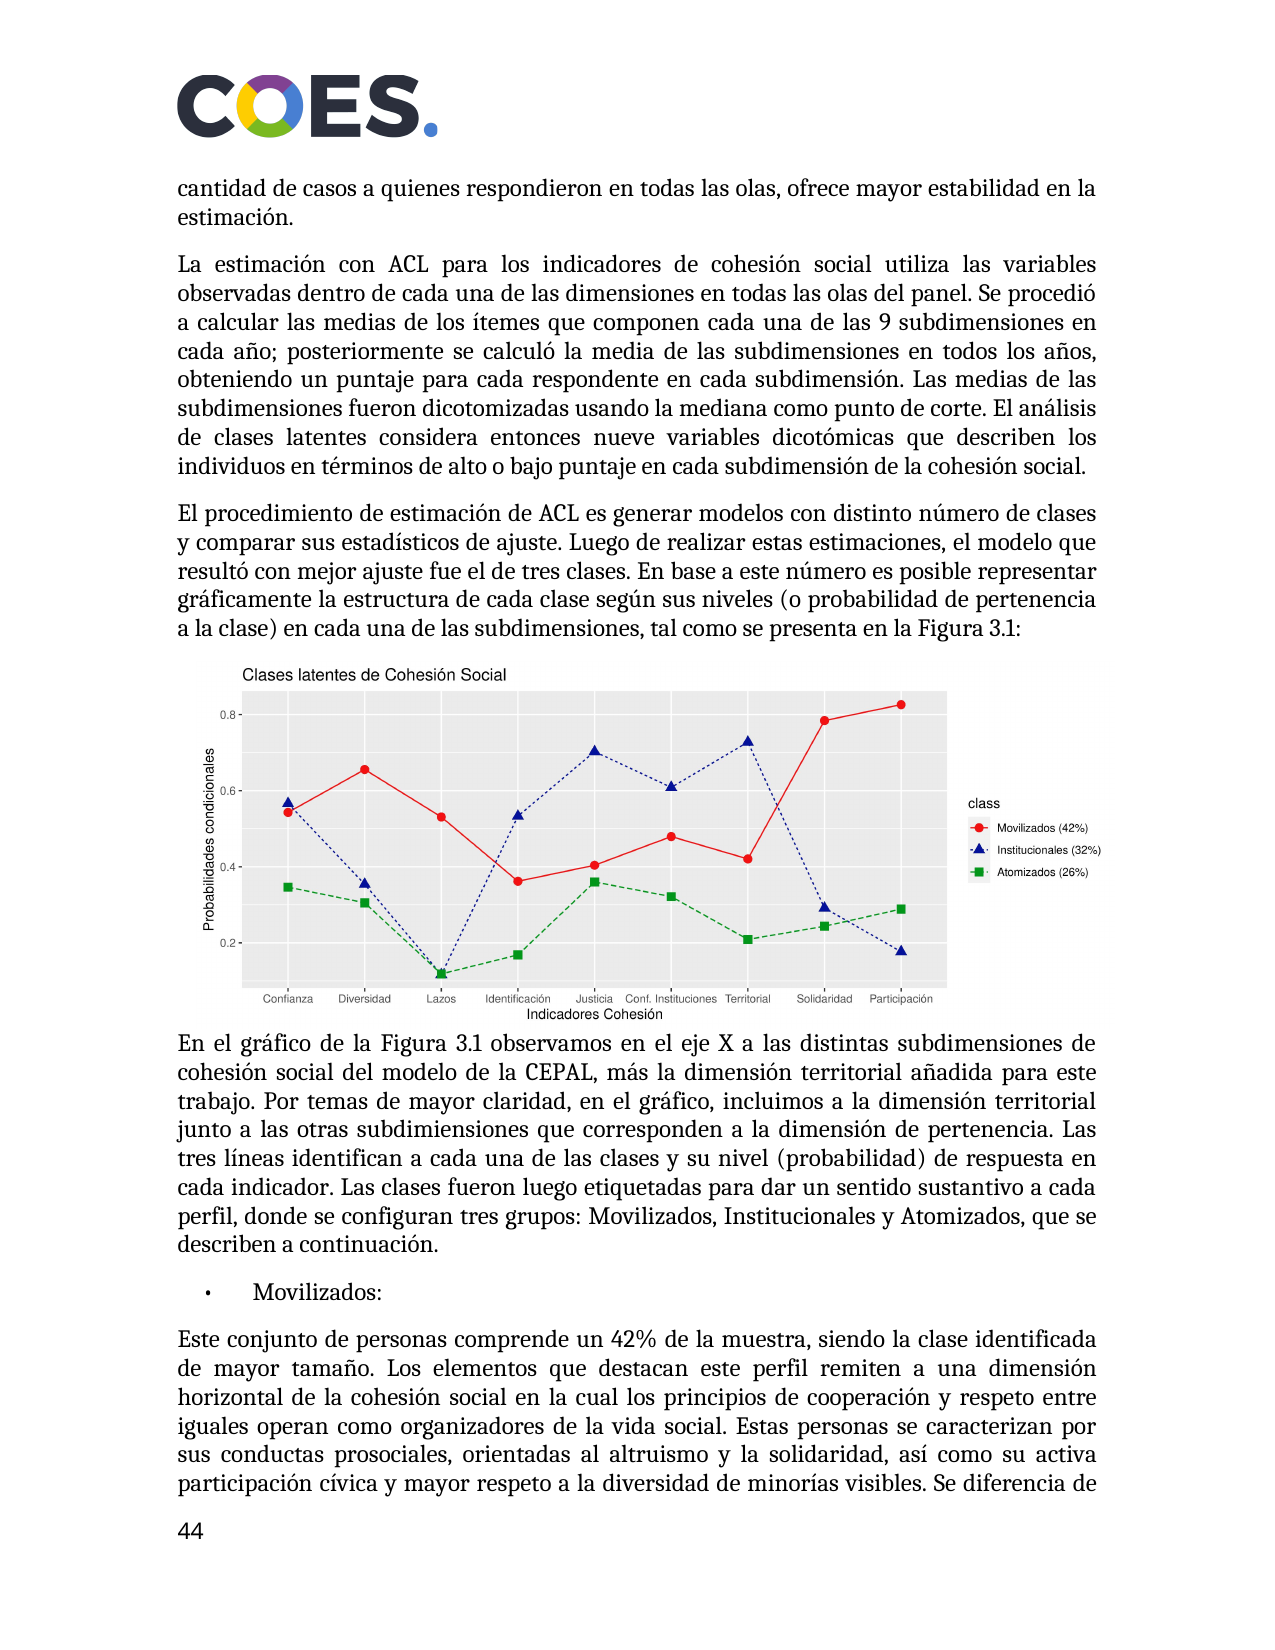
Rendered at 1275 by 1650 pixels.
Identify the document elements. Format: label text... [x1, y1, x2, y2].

picture [196, 661, 1115, 1029]
list Movilizados: [202, 1278, 1098, 1307]
picture [177, 75, 438, 146]
text La estimación con ACL para los indicadores de cohesión social utiliza las variables observadas dentro de cada una de las dimensiones en todas las olas del panel. Se procedió a calcular las medias de los ítemes que componen cada una de las 9 subdimensiones en cada año; posteriormente se calculó la media de las subdimensiones en todos los años, obteniendo un puntaje para cada respondente en cada subdimensión. Las medias de las subdimensiones fueron dicotomizadas usando la mediana como punto de corte. El análisis de clases latentes considera entonces nueve variables dicotómicas que describen los individuos en términos de alto o bajo puntaje en cada subdimensión de la cohesión social. [177, 250, 1098, 480]
text El procedimiento de estimación de ACL es generar modelos con distinto número de clases y comparar sus estadísticos de ajuste. Luego de realizar estas estimaciones, el modelo que resultó con mejor ajuste fue el de tres clases. En base a este número es posible representar gráficamente la estructura de cada clase según sus niveles (o probabilidad de pertenencia a la clase) en cada una de las subdimensiones, tal como se presenta en la Figura 3.1: [177, 499, 1098, 643]
